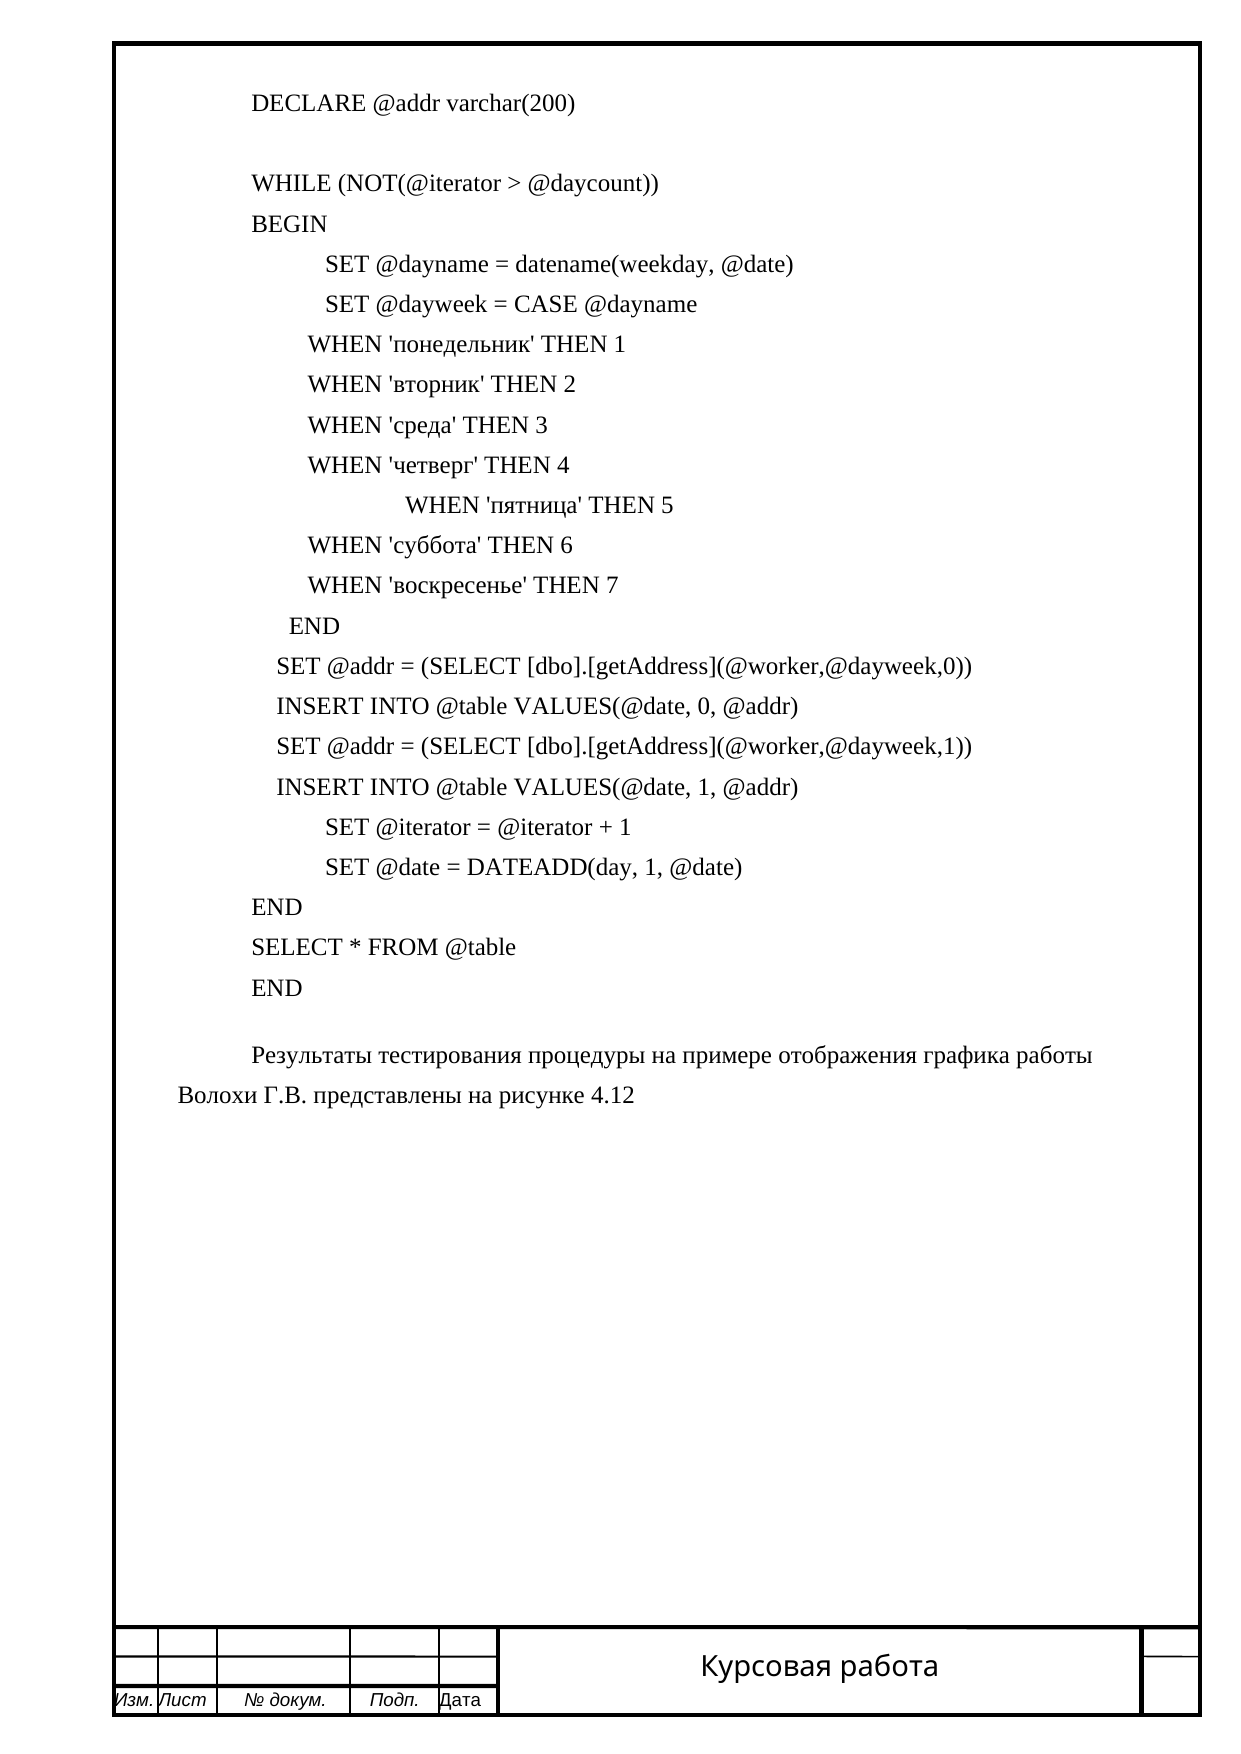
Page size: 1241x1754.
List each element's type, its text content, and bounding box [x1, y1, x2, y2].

text INSERT INTO @table VALUES(@date, 0, @addr) [251, 691, 1152, 720]
text WHEN 'воскресенье' THEN 7 [251, 571, 1152, 599]
text WHEN 'четверг' THEN 4 [251, 450, 1152, 479]
text SET @dayweek = CASE @dayname [251, 289, 1152, 318]
text WHEN 'вторник' THEN 2 [251, 369, 1152, 398]
text WHEN 'понедельник' THEN 1 [251, 329, 1152, 358]
text WHEN 'среда' THEN 3 [251, 410, 1152, 438]
text Результаты тестирования процедуры на примере отображения графика работы Волохи Г.В. представлены на рисунке 4.12 [177, 1040, 1152, 1109]
text INSERT INTO @table VALUES(@date, 1, @addr) [251, 772, 1152, 800]
text WHILE (NOT(@iterator > @daycount)) [251, 168, 1152, 197]
text SET @addr = (SELECT [dbo].[getAddress](@worker,@dayweek,1)) [251, 731, 1152, 760]
text END [251, 973, 1152, 1001]
text SET @dayname = datename(weekday, @date) [251, 249, 1152, 278]
text END [251, 611, 1152, 639]
text WHEN 'пятница' THEN 5 [251, 490, 1152, 519]
text SET @addr = (SELECT [dbo].[getAddress](@worker,@dayweek,0)) [251, 651, 1152, 680]
text WHEN 'суббота' THEN 6 [251, 530, 1152, 559]
text END [251, 892, 1152, 921]
text DECLARE @addr varchar(200) [251, 88, 1152, 117]
text SET @iterator = @iterator + 1 [251, 812, 1152, 841]
text BEGIN [251, 209, 1152, 237]
text SELECT * FROM @table [251, 932, 1152, 961]
text SET @date = DATEADD(day, 1, @date) [251, 852, 1152, 881]
